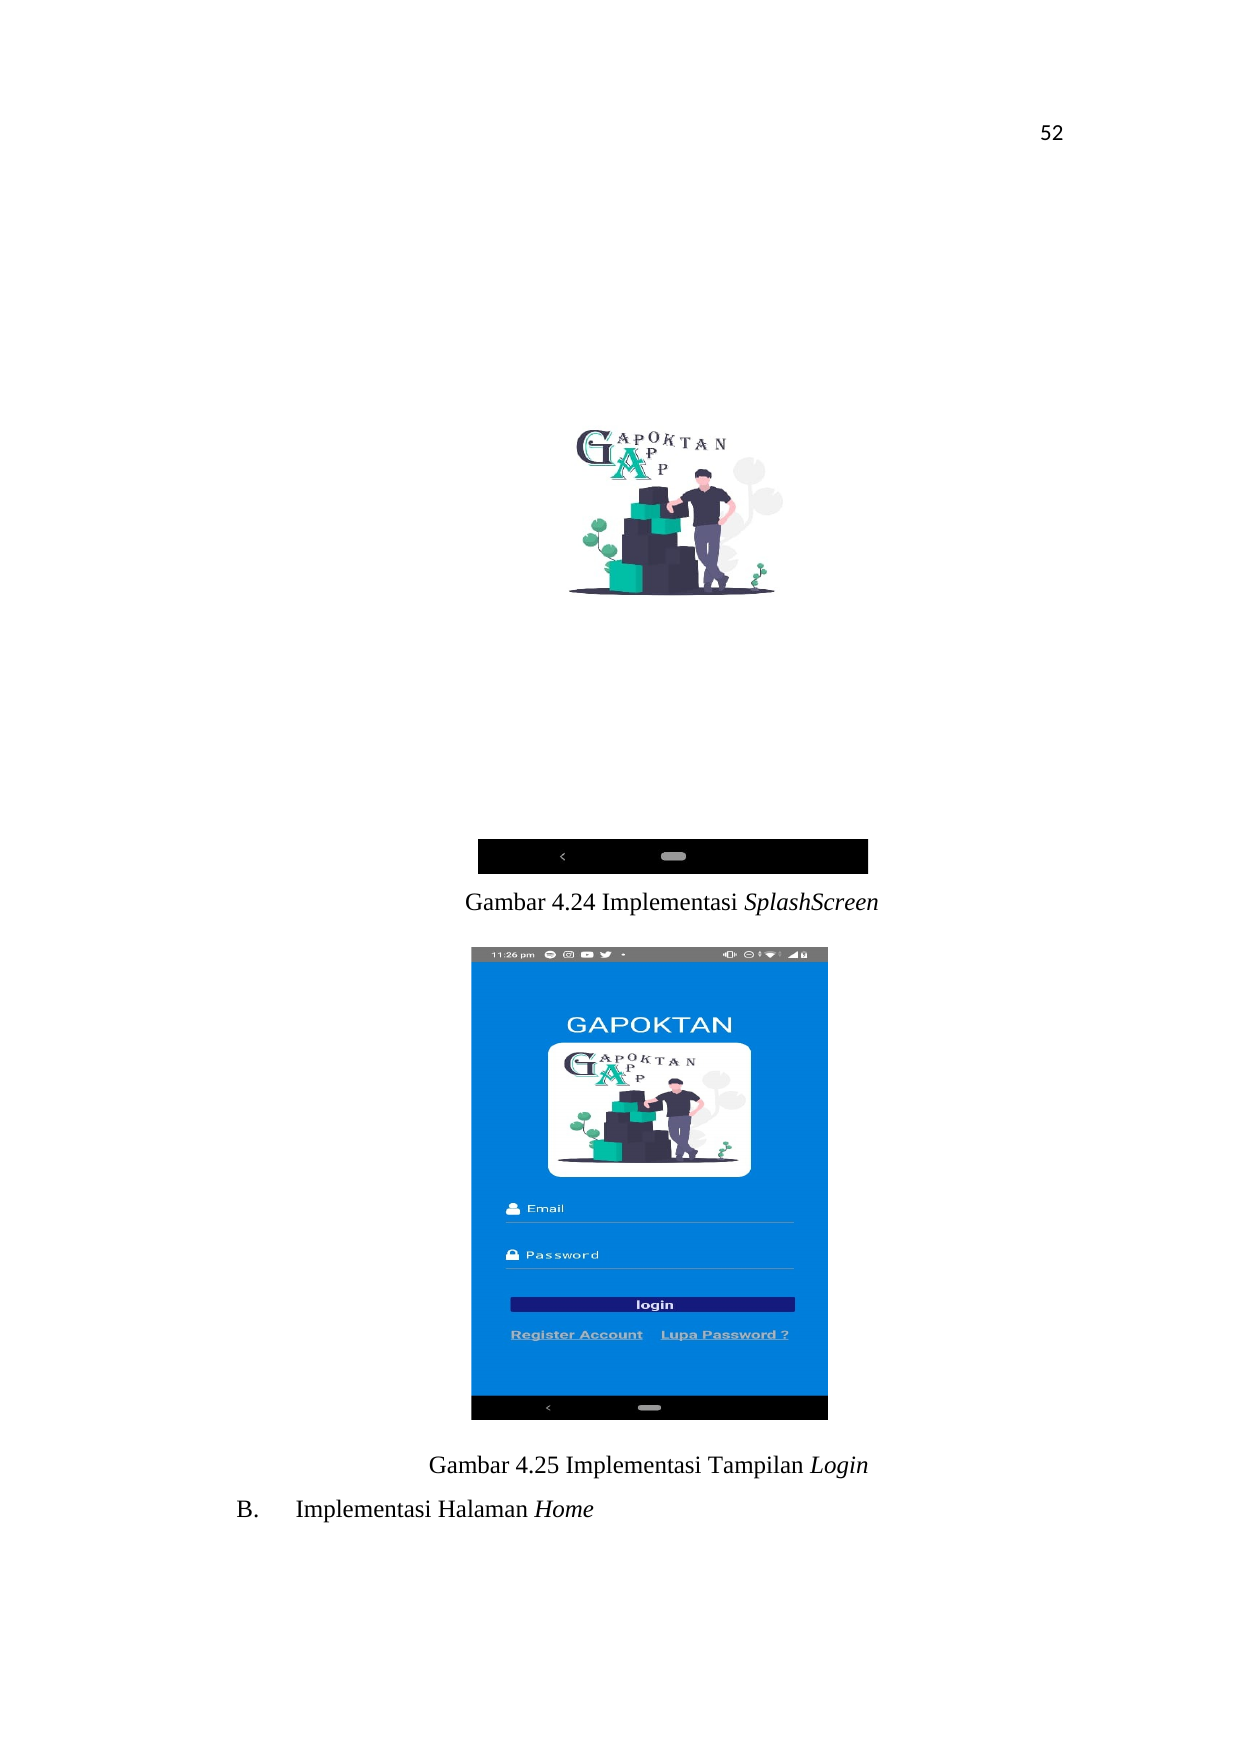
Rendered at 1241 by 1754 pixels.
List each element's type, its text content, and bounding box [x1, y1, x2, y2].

list Implementasi Halaman Home [236, 1494, 1063, 1522]
picture [471, 947, 828, 1420]
text Gambar 4.25 Implementasi Tampilan Login [236, 1451, 1063, 1479]
list Gambar 4.24 Implementasi SplashScreen [236, 887, 1063, 916]
picture [478, 193, 869, 874]
